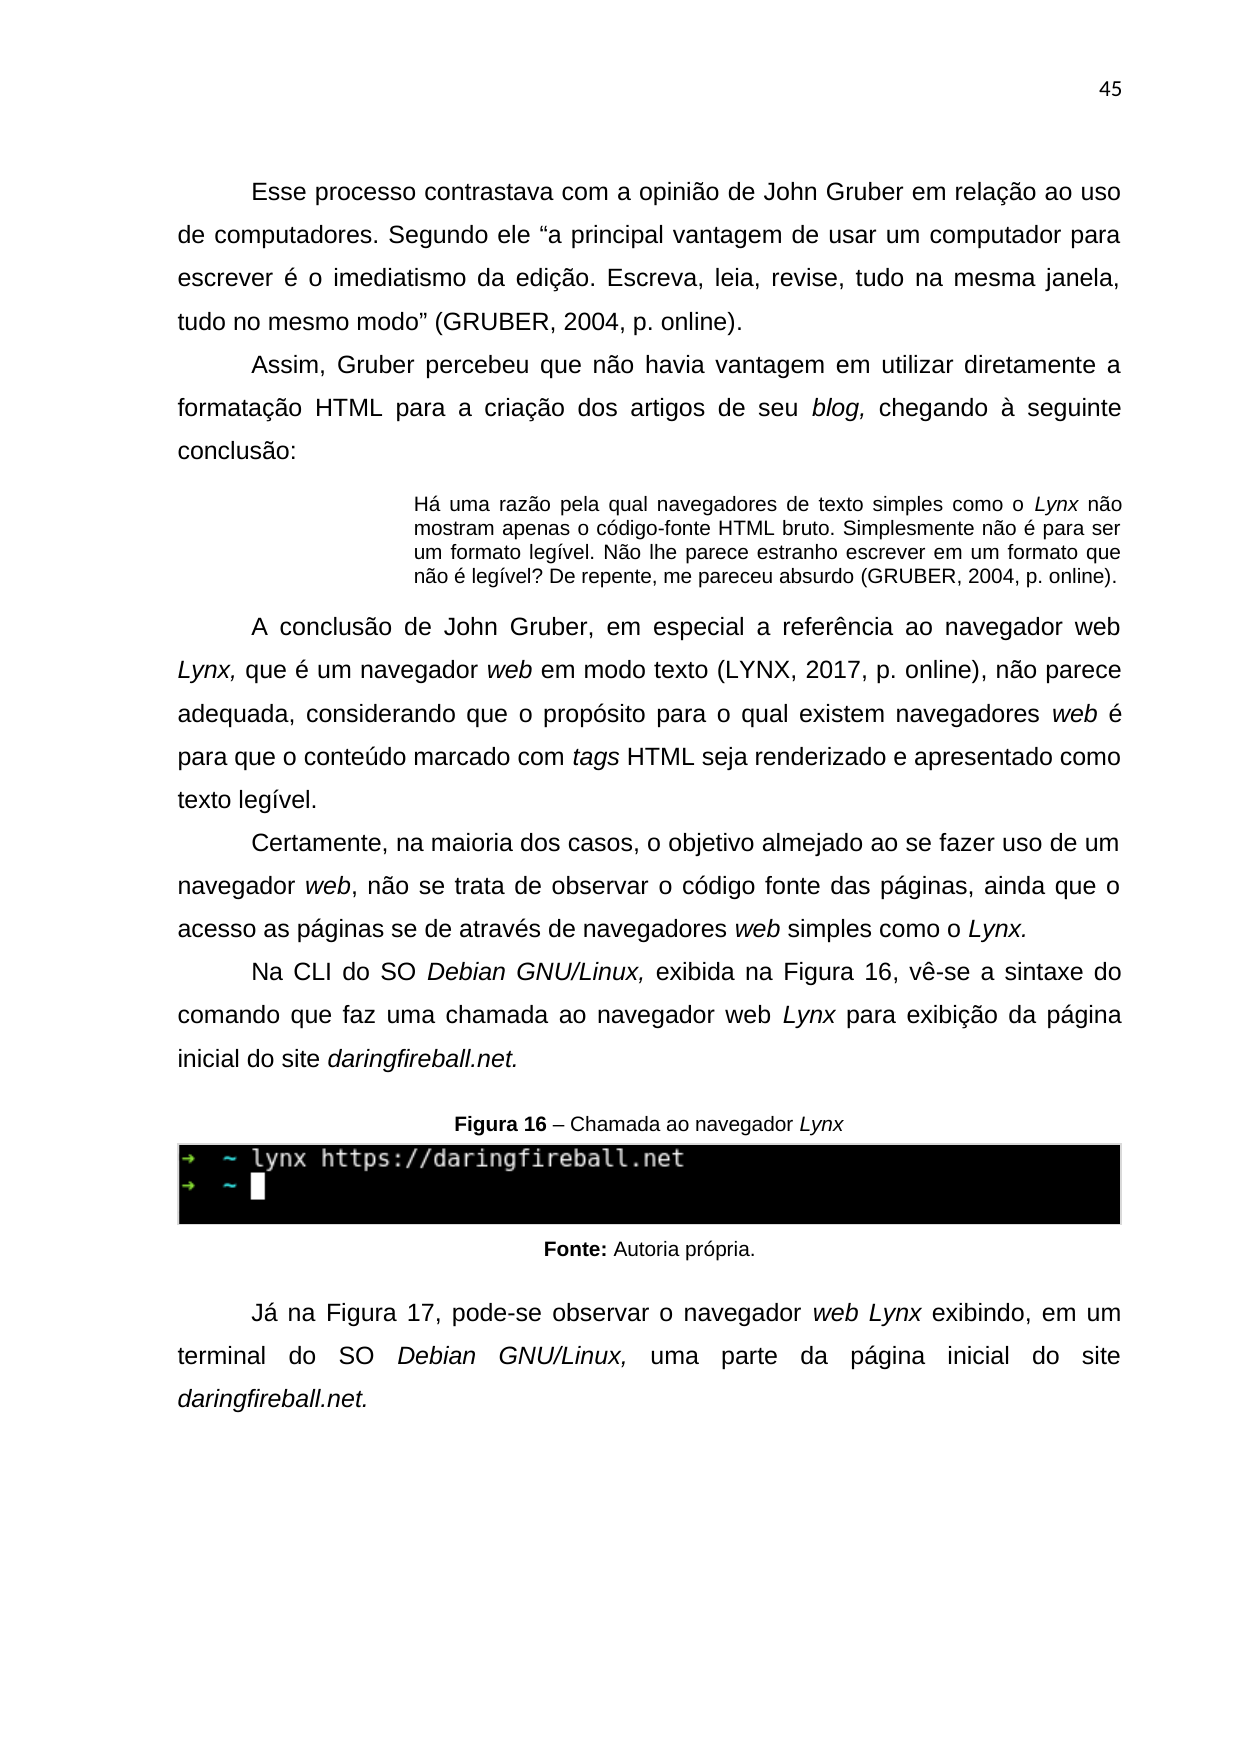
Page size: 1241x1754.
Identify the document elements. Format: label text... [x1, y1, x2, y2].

text Fonte: Autoria própria. [177, 1225, 1122, 1261]
text Esse processo contrastava com a opinião de John Gruber em relação ao uso de computadores. Segundo ele “a principal vantagem de usar um computador para escrever é o imediatismo da edição. Escreva, leia, revise, tudo na mesma janela, tudo no mesmo modo” . [177, 177, 1122, 335]
text Já na Figura 17, pode-se observar o navegador web Lynx exibindo, em um terminal do SO Debian GNU/Linux, uma parte da página inicial do site daringfireball.net. [177, 1298, 1122, 1413]
picture [178, 1145, 1120, 1224]
text A conclusão de John Gruber, em especial a referência ao navegador web Lynx, que é um navegador web em modo texto , não parece adequada, considerando que o propósito para o qual existem navegadores web é para que o conteúdo marcado com tags HTML seja renderizado e apresentado como texto legível. [177, 612, 1122, 814]
text Há uma razão pela qual navegadores de texto simples como o Lynx não mostram apenas o código-fonte HTML bruto. Simplesmente não é para ser um formato legível. Não lhe parece estranho escrever em um formato que não é legível? De repente, me pareceu absurdo. [413, 492, 1122, 587]
text Certamente, na maioria dos casos, o objetivo almejado ao se fazer uso de um navegador web, não se trata de observar o código fonte das páginas, ainda que o acesso as páginas se de através de navegadores web simples como o Lynx. [177, 828, 1122, 943]
text Figura 16 – Chamada ao navegador Lynx [177, 1112, 1122, 1136]
text Assim, Gruber percebeu que não havia vantagem em utilizar diretamente a formatação HTML para a criação dos artigos de seu blog, chegando à seguinte conclusão: [177, 350, 1122, 465]
text Na CLI do SO Debian GNU/Linux, exibida na Figura 16, vê-se a sintaxe do comando que faz uma chamada ao navegador web Lynx para exibição da página inicial do site daringfireball.net. [177, 957, 1122, 1072]
